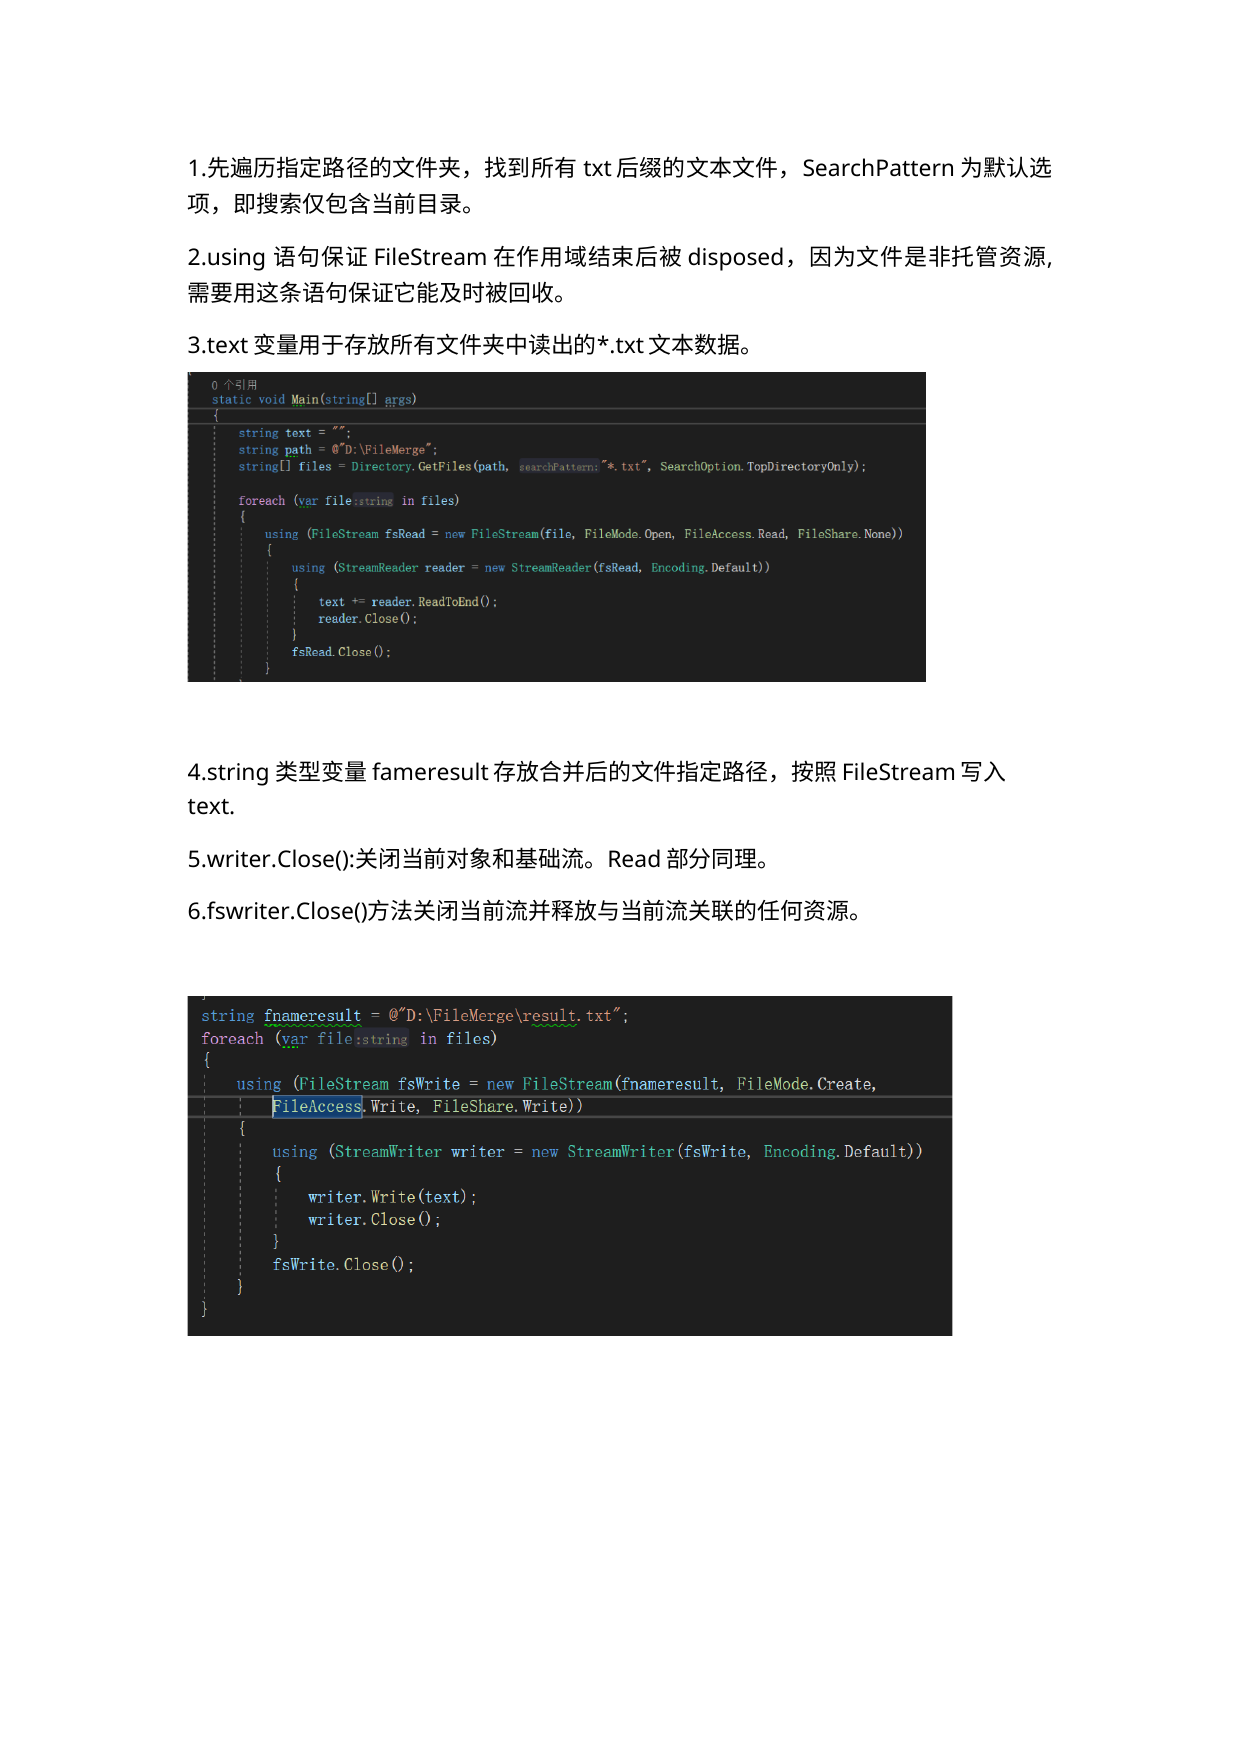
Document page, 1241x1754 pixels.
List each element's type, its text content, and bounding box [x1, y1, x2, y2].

picture [187, 996, 953, 1336]
text 3.text变量用于存放所有文件夹中读出的*.txt文本数据。 [187, 327, 1053, 360]
text 5.writer.Close():关闭当前对象和基础流。Read部分同理。 [187, 840, 1053, 874]
text 4.string 类型变量fameresult存放合并后的文件指定路径，按照FileStream写入text. [187, 754, 1053, 821]
picture [187, 372, 926, 682]
text 6.fswriter.Close()方法关闭当前流并释放与当前流关联的任何资源。 [187, 893, 1053, 926]
text 1.先遍历指定路径的文件夹，找到所有txt后缀的文本文件，SearchPattern为默认选项，即搜索仅包含当前目录。 [187, 150, 1053, 219]
text 2.using 语句保证FileStream在作用域结束后被disposed，因为文件是非托管资源,需要用这条语句保证它能及时被回收。 [187, 238, 1053, 308]
